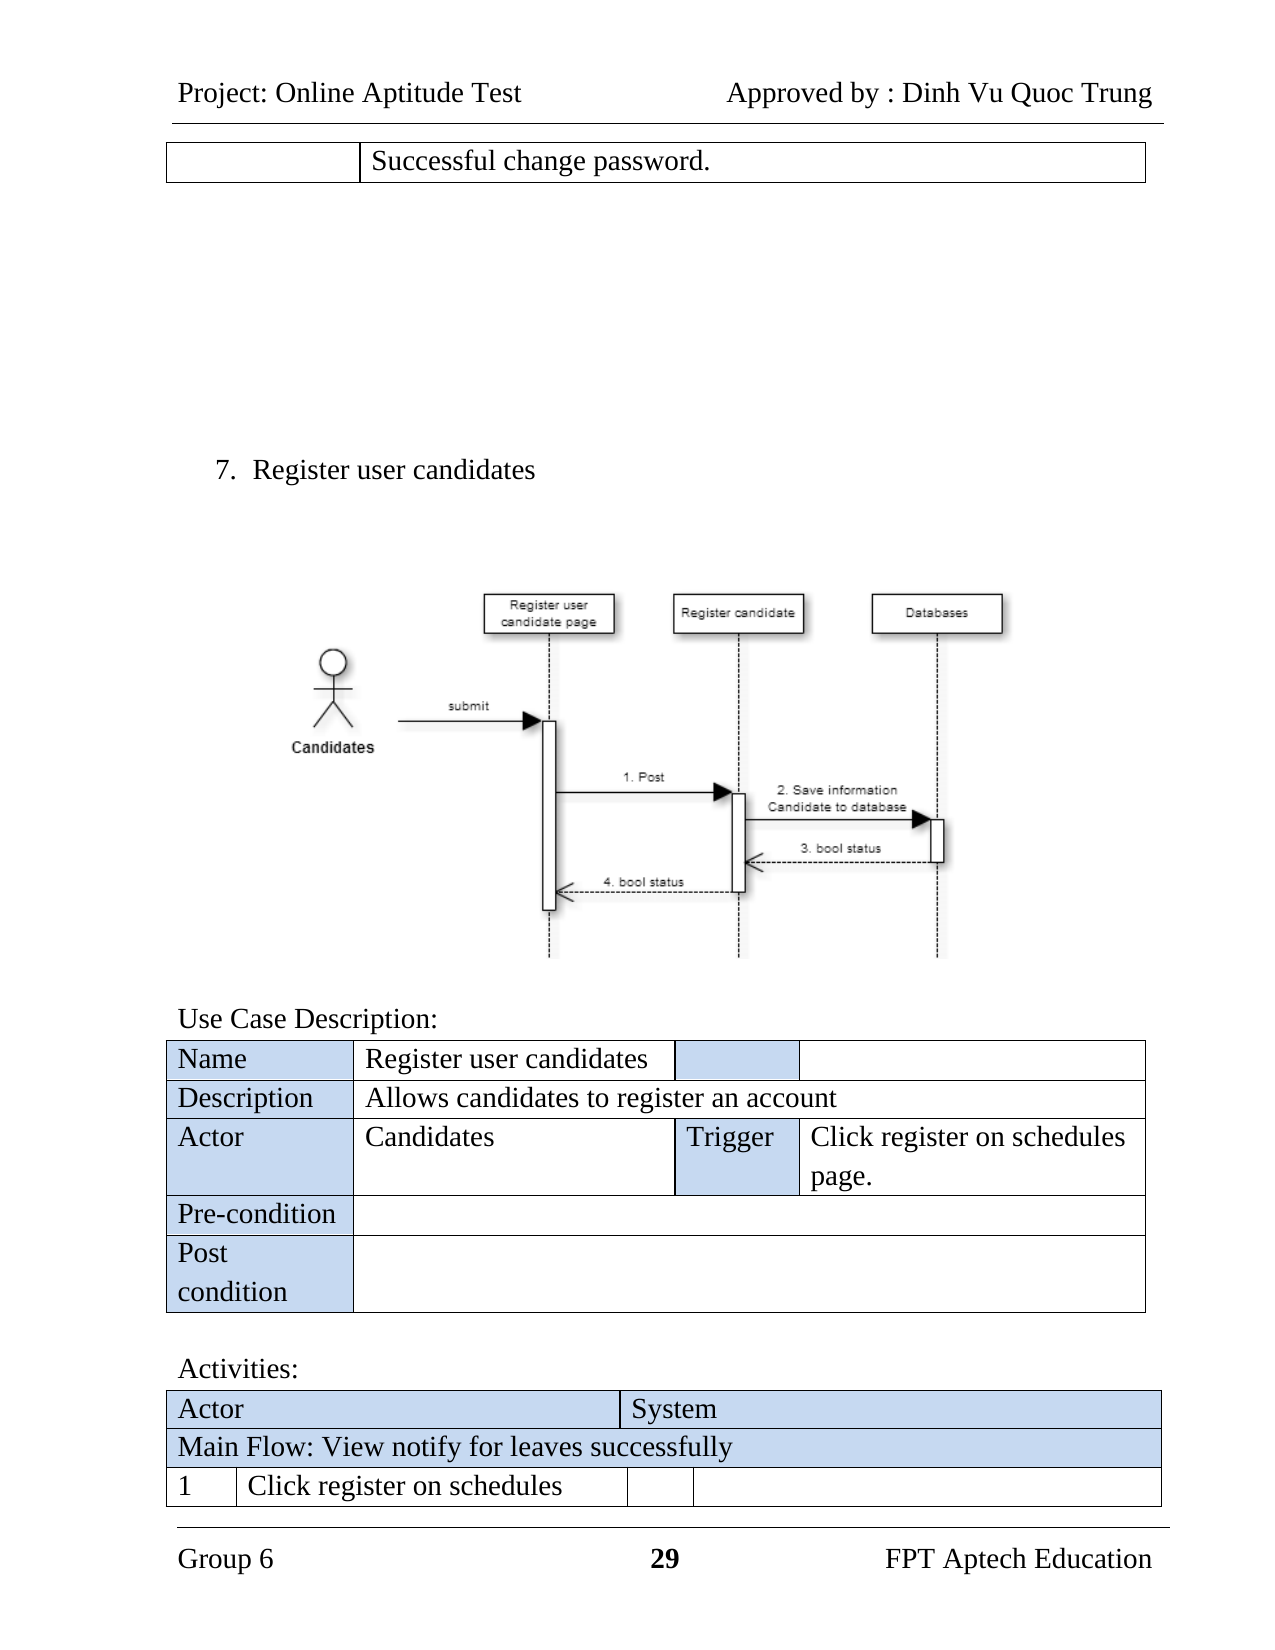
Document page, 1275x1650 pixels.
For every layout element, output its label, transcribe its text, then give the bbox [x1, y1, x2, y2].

table_header Successful change password. [361, 143, 1145, 182]
table_cell Pre-condition [167, 1196, 353, 1234]
table_cell 1 [167, 1468, 236, 1506]
text Activities: [177, 1351, 1157, 1385]
picture [284, 568, 1050, 959]
table_header Register user candidates [354, 1041, 674, 1079]
table_cell [628, 1468, 693, 1506]
table_cell [354, 1236, 1145, 1312]
table_cell Actor [167, 1119, 353, 1195]
table_header Name [167, 1041, 353, 1079]
list Register user candidates [215, 452, 1157, 486]
table_cell Description [167, 1081, 353, 1118]
table_header [167, 143, 359, 182]
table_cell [237, 1468, 627, 1506]
text Use Case Description: [177, 1001, 1157, 1035]
table_cell [694, 1468, 1161, 1506]
table_header System [621, 1391, 1161, 1428]
table_header [676, 1041, 799, 1079]
table_cell Post condition [167, 1236, 353, 1312]
table_cell [354, 1196, 1145, 1234]
table_cell Allows candidates to register an account [354, 1081, 1145, 1118]
table_cell Candidates [354, 1119, 674, 1195]
table_cell Click register on schedules page. [800, 1119, 1145, 1195]
table_cell Trigger [676, 1119, 799, 1195]
table_cell Main Flow: View notify for leaves successfully [167, 1429, 1161, 1467]
table_header [800, 1041, 1145, 1079]
table_header Actor [167, 1391, 619, 1428]
